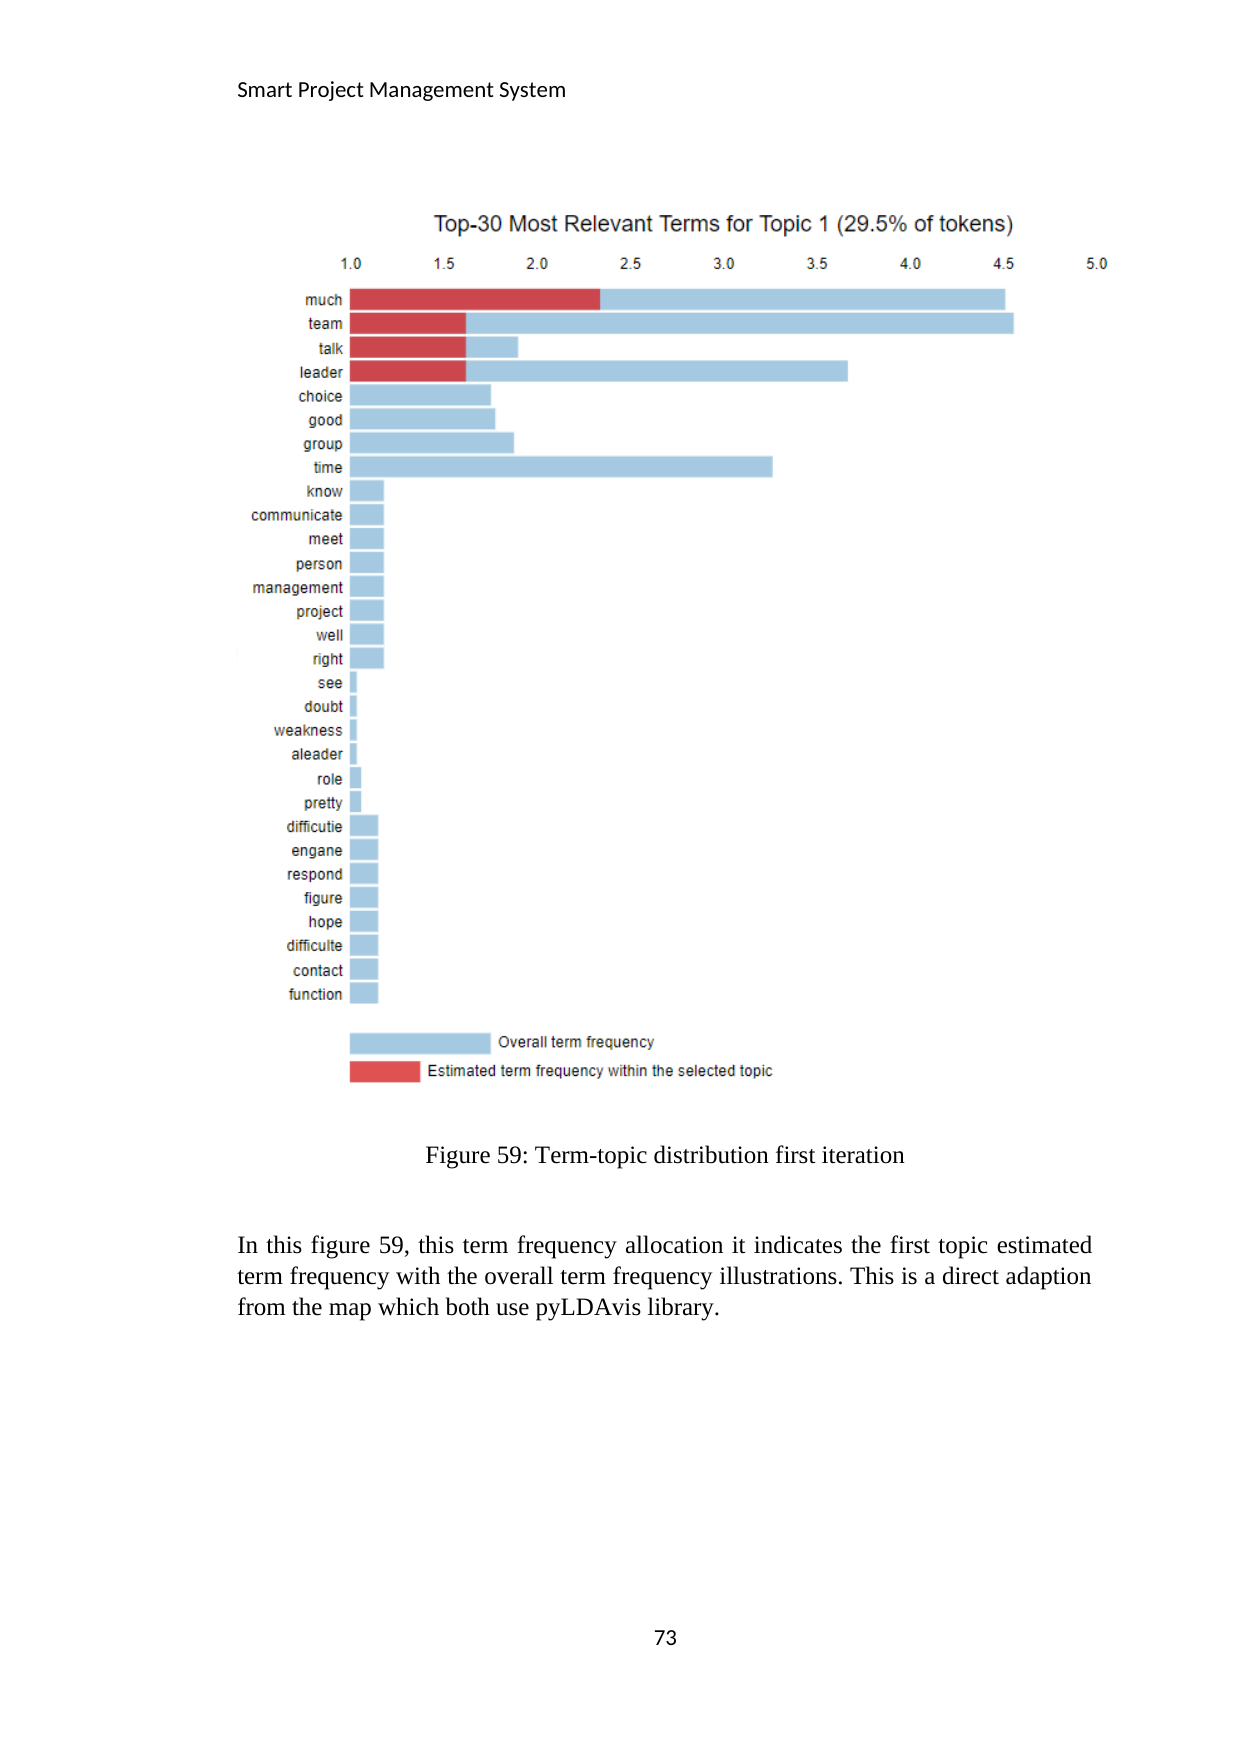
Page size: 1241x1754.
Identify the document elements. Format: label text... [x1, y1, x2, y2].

subtitle Figure 59: Term-topic distribution first iteration [237, 1140, 1093, 1169]
text In this figure 59, this term frequency allocation it indicates the first topic estimated term frequency with the overall term frequency illustrations. This is a direct adaption from the map which both use pyLDAvis library. [237, 1230, 1093, 1321]
picture [237, 199, 1130, 1090]
